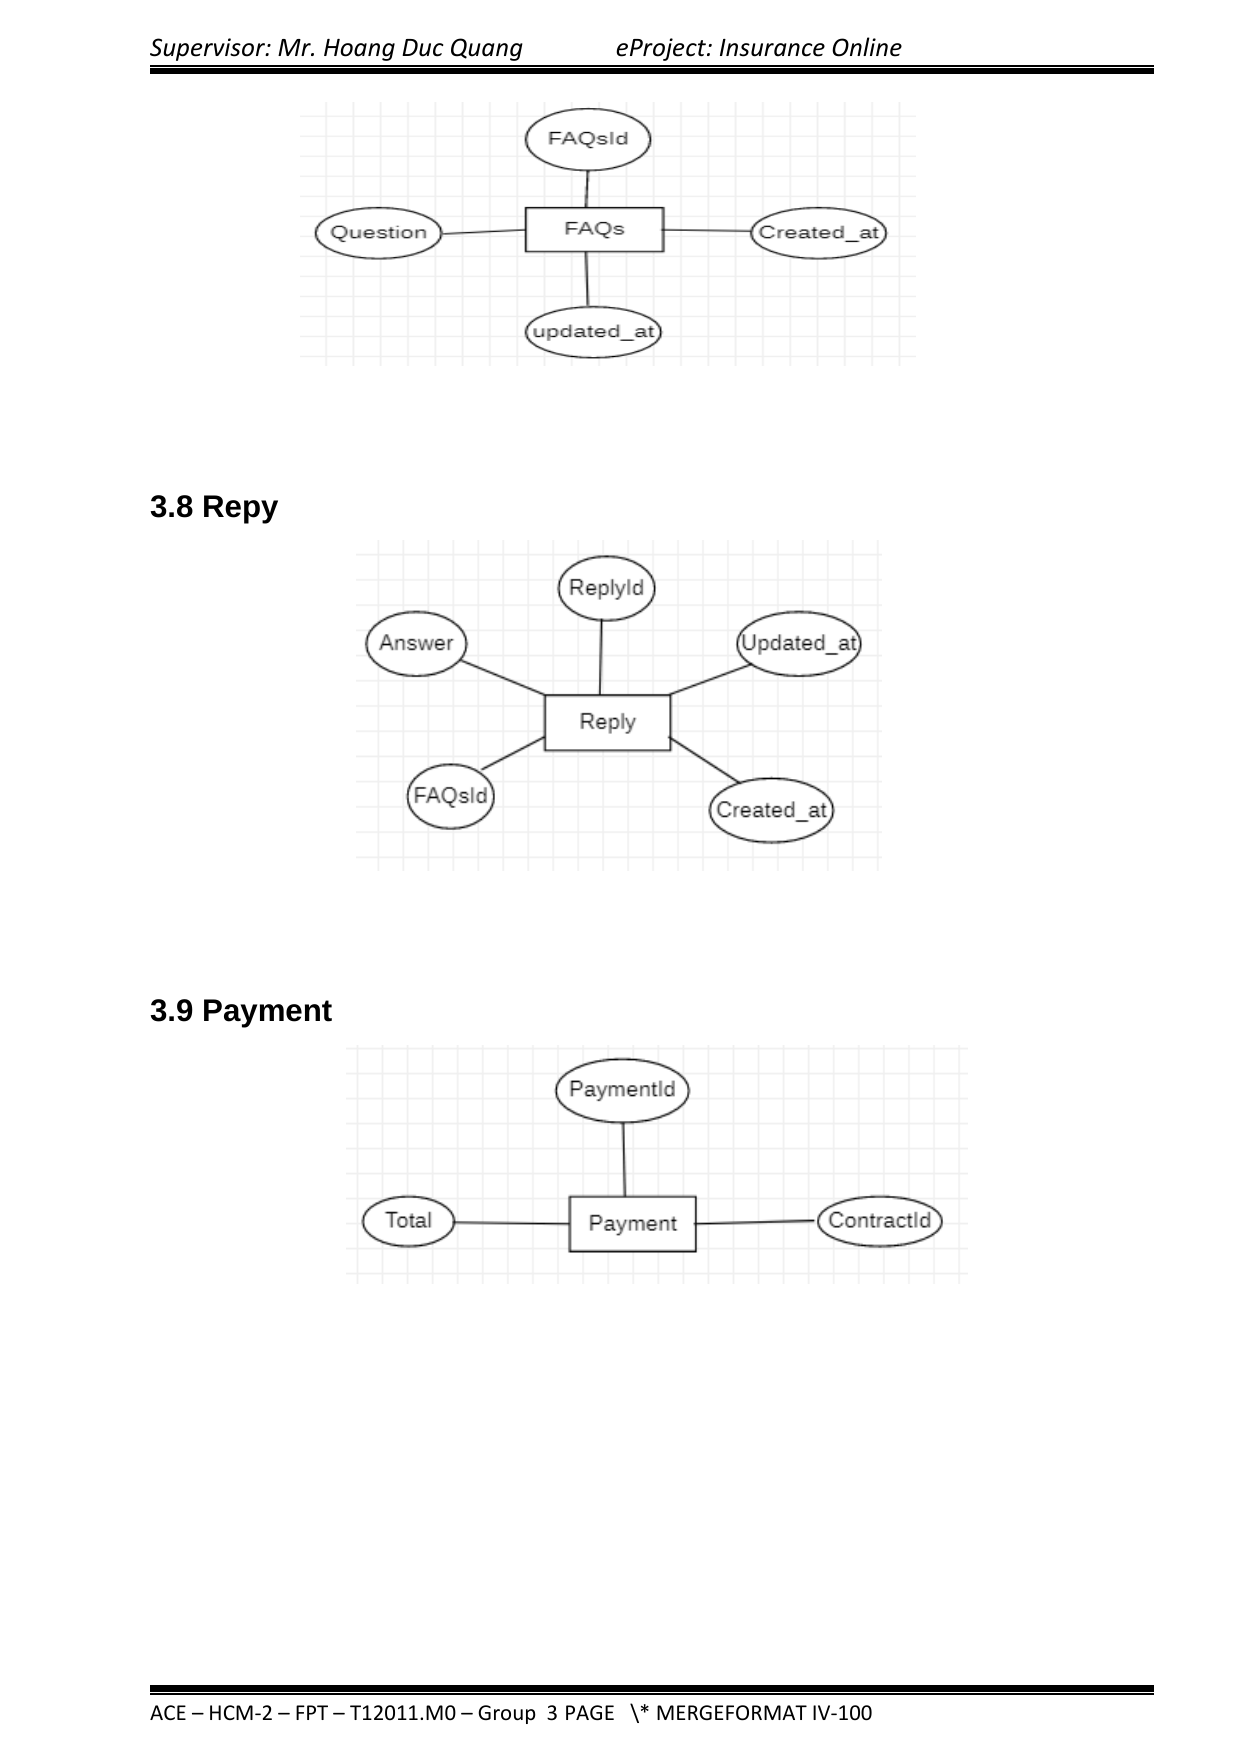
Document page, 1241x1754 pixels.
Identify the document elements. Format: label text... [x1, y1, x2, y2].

picture [300, 102, 916, 366]
text 3.8 Repy [150, 488, 1154, 524]
picture [356, 540, 882, 871]
picture [346, 1045, 968, 1284]
text 3.9 Payment [150, 992, 1154, 1028]
